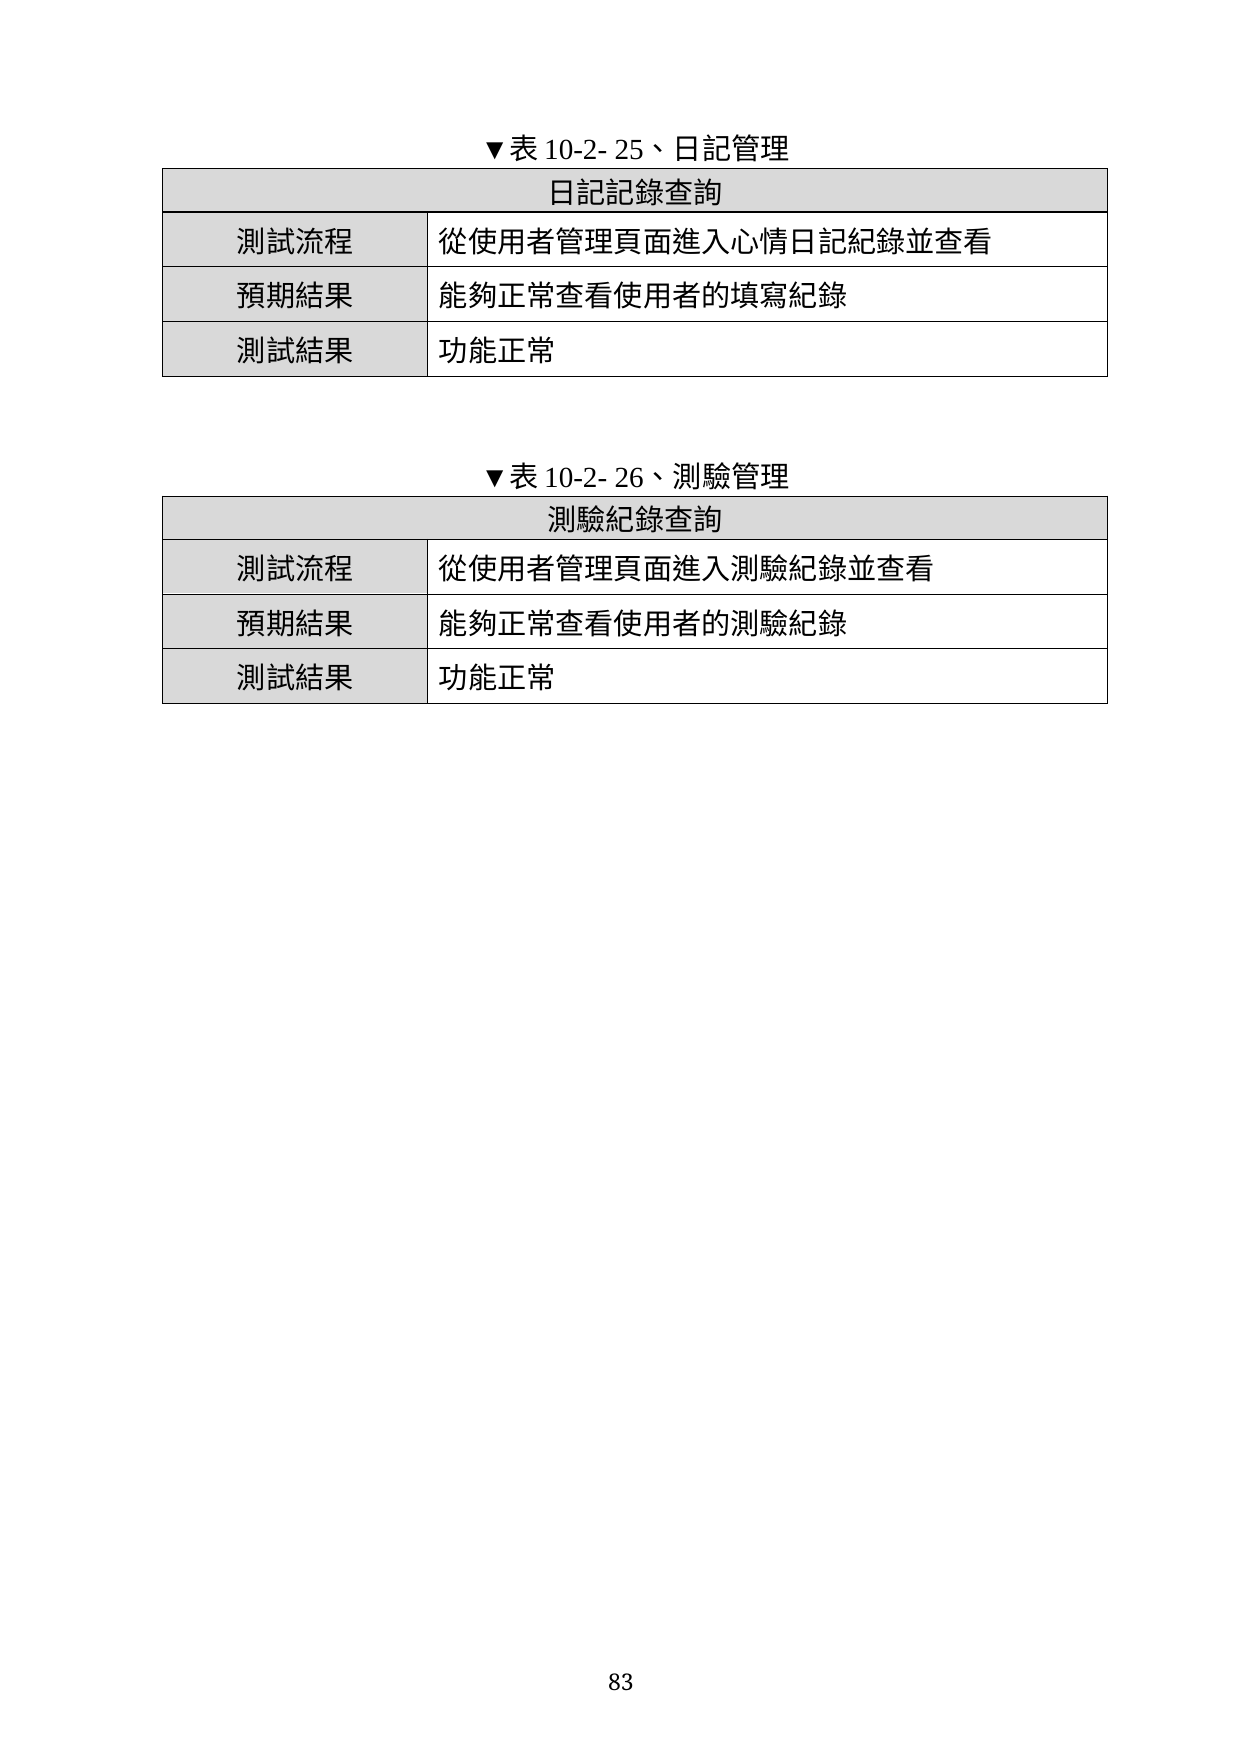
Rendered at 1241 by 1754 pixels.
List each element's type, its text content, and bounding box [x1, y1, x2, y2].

table_cell 能夠正常查看使用者的填寫紀錄 [428, 267, 1107, 321]
table_cell 功能正常 [428, 322, 1107, 376]
table_cell 能夠正常查看使用者的測驗紀錄 [428, 595, 1107, 648]
text ▼表10-2- 26、測驗管理 [62, 453, 1207, 496]
table_cell 功能正常 [428, 649, 1107, 703]
table_header 日記記錄查詢 [163, 169, 1107, 211]
table_cell 從使用者管理頁面進入測驗紀錄並查看 [428, 540, 1107, 593]
table_cell 從使用者管理頁面進入心情日記紀錄並查看 [428, 213, 1107, 266]
table_cell 預期結果 [163, 595, 427, 648]
table_cell 測試流程 [163, 213, 427, 266]
table_cell 預期結果 [163, 267, 427, 321]
table_cell 測試結果 [163, 322, 427, 376]
table_cell 測試結果 [163, 649, 427, 703]
table_header 測驗紀錄查詢 [163, 497, 1107, 539]
table_cell 測試流程 [163, 540, 427, 593]
text ▼表10-2- 25、日記管理 [62, 126, 1207, 168]
